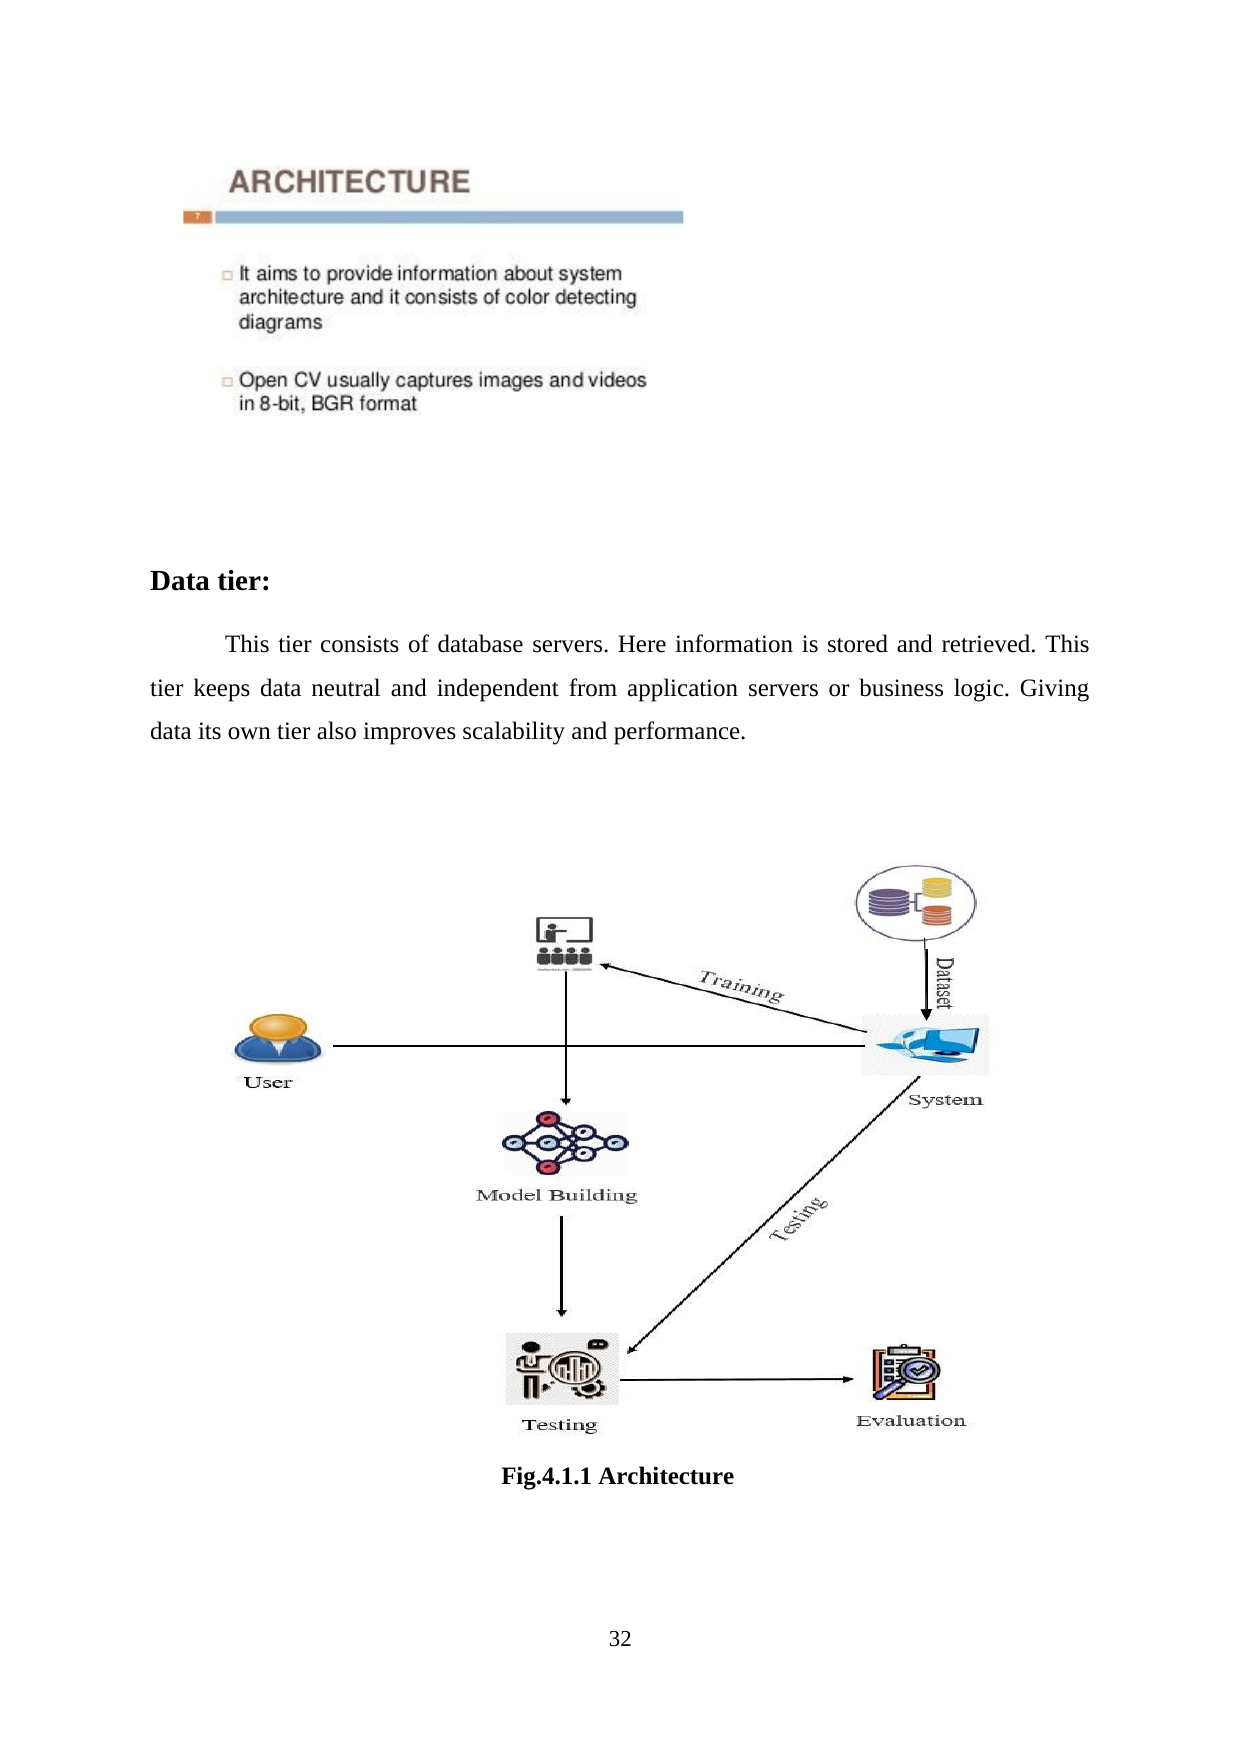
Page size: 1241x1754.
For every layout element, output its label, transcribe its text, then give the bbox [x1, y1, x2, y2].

picture [183, 141, 684, 517]
subtitle Data tier: [150, 563, 1123, 596]
text This tier consists of database servers. Here information is stored and retrieved. This tier keeps data neutral and independent from application servers or business logic. Giving data its own tier also improves scalability and performance. [150, 629, 1090, 744]
picture [225, 860, 999, 1436]
subtitle Fig.4.1.1 Architecture [223, 1461, 1012, 1490]
